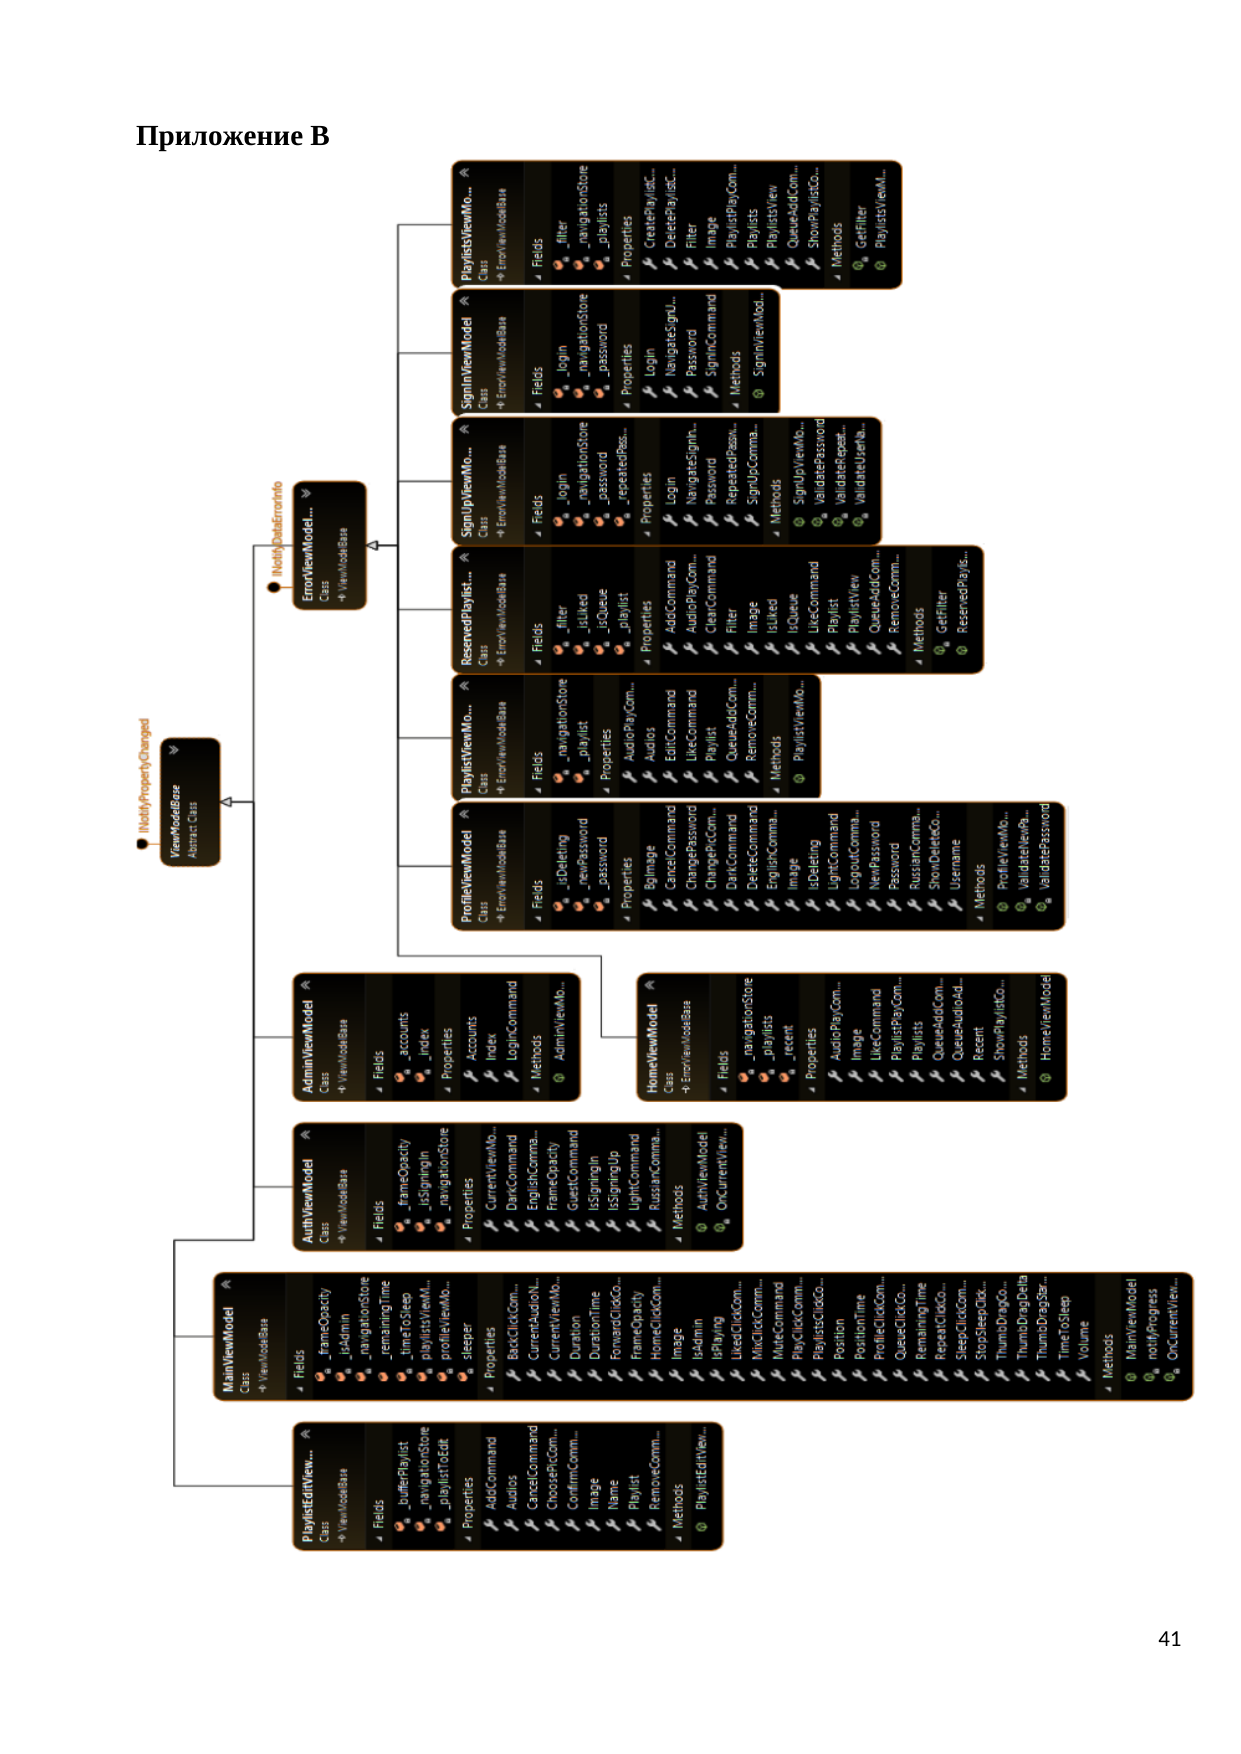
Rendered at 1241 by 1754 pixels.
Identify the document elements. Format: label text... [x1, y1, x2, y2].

subtitle Приложение В [136, 118, 1181, 152]
picture [138, 158, 1196, 1609]
